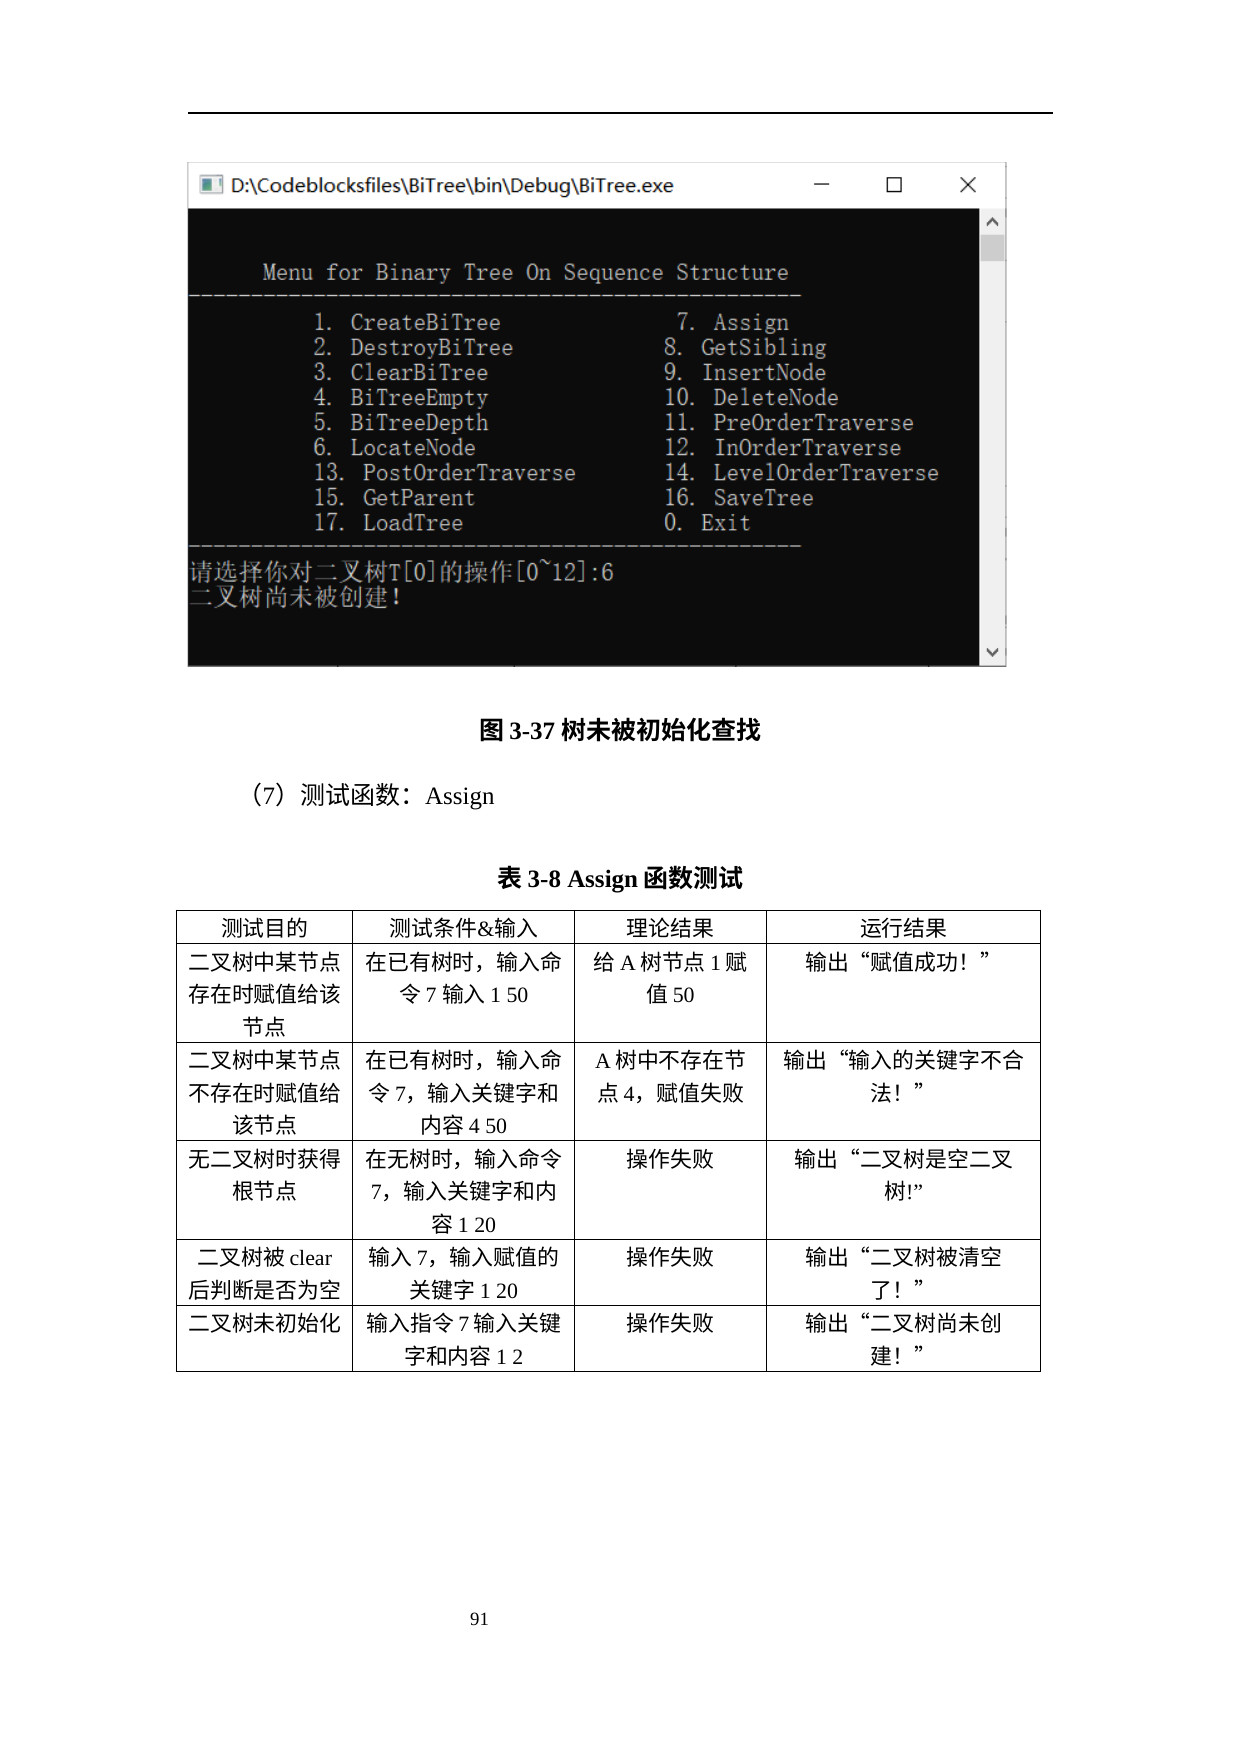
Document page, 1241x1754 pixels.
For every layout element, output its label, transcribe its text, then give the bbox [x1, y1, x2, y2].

text 图3-37 树未被初始化查找 [187, 696, 1053, 761]
table_cell 给A树节点1赋值50 [575, 944, 766, 1042]
list 测试函数：Assign [187, 761, 1053, 826]
table_cell 输出“二叉树被清空了！” [767, 1240, 1040, 1305]
table_header 理论结果 [575, 911, 766, 943]
table_cell 操作失败 [575, 1306, 766, 1371]
table_header 运行结果 [767, 911, 1040, 943]
table_cell 输出“二叉树尚未创建！” [767, 1306, 1040, 1371]
table_cell 输出“二叉树是空二叉树!” [767, 1141, 1040, 1239]
table_header 测试目的 [177, 911, 352, 943]
text 表3-8 Assign函数测试 [187, 844, 1053, 909]
table_cell 在无树时，输入命令7，输入关键字和内容1 20 [353, 1141, 574, 1239]
table_cell 操作失败 [575, 1141, 766, 1239]
table_cell 无二叉树时获得根节点 [177, 1141, 352, 1239]
table_cell 二叉树未初始化 [177, 1306, 352, 1371]
table_cell 在已有树时，输入命令7 输入1 50 [353, 944, 574, 1042]
table_cell 在已有树时，输入命令7，输入关键字和内容 4 50 [353, 1043, 574, 1140]
table_cell 输入指令7输入关键字和内容1 2 [353, 1306, 574, 1371]
table_cell A树中不存在节点4，赋值失败 [575, 1043, 766, 1140]
table_cell 二叉树被clear后判断是否为空 [177, 1240, 352, 1305]
table_cell 二叉树中某节点不存在时赋值给该节点 [177, 1043, 352, 1140]
table_cell 输出“输入的关键字不合法！” [767, 1043, 1040, 1140]
table_cell 二叉树中某节点存在时赋值给该节点 [177, 944, 352, 1042]
table_cell 输出“赋值成功！” [767, 944, 1040, 1042]
table_cell 输入7，输入赋值的关键字1 20 [353, 1240, 574, 1305]
table_header 测试条件&输入 [353, 911, 574, 943]
picture [187, 162, 1007, 667]
table_cell 操作失败 [575, 1240, 766, 1305]
